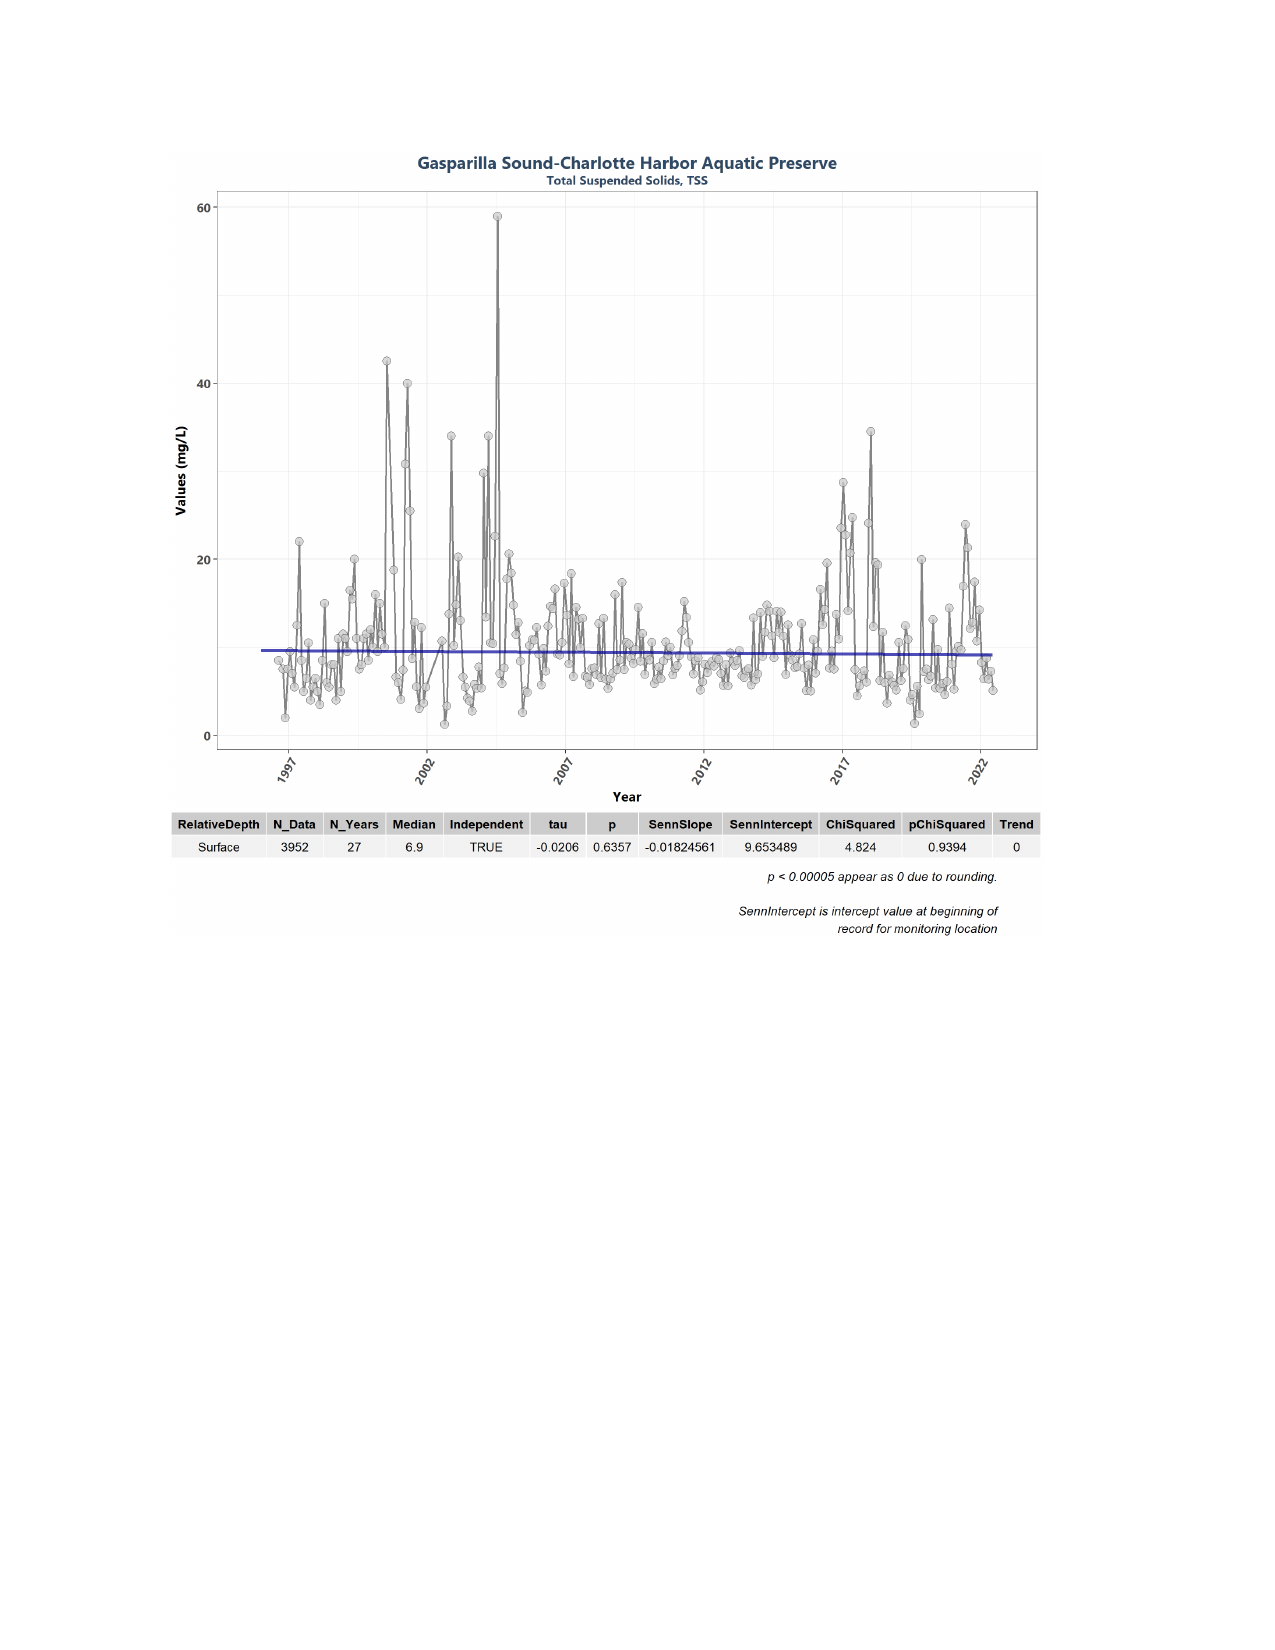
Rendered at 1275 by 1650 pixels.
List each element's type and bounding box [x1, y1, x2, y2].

picture [168, 150, 1044, 938]
